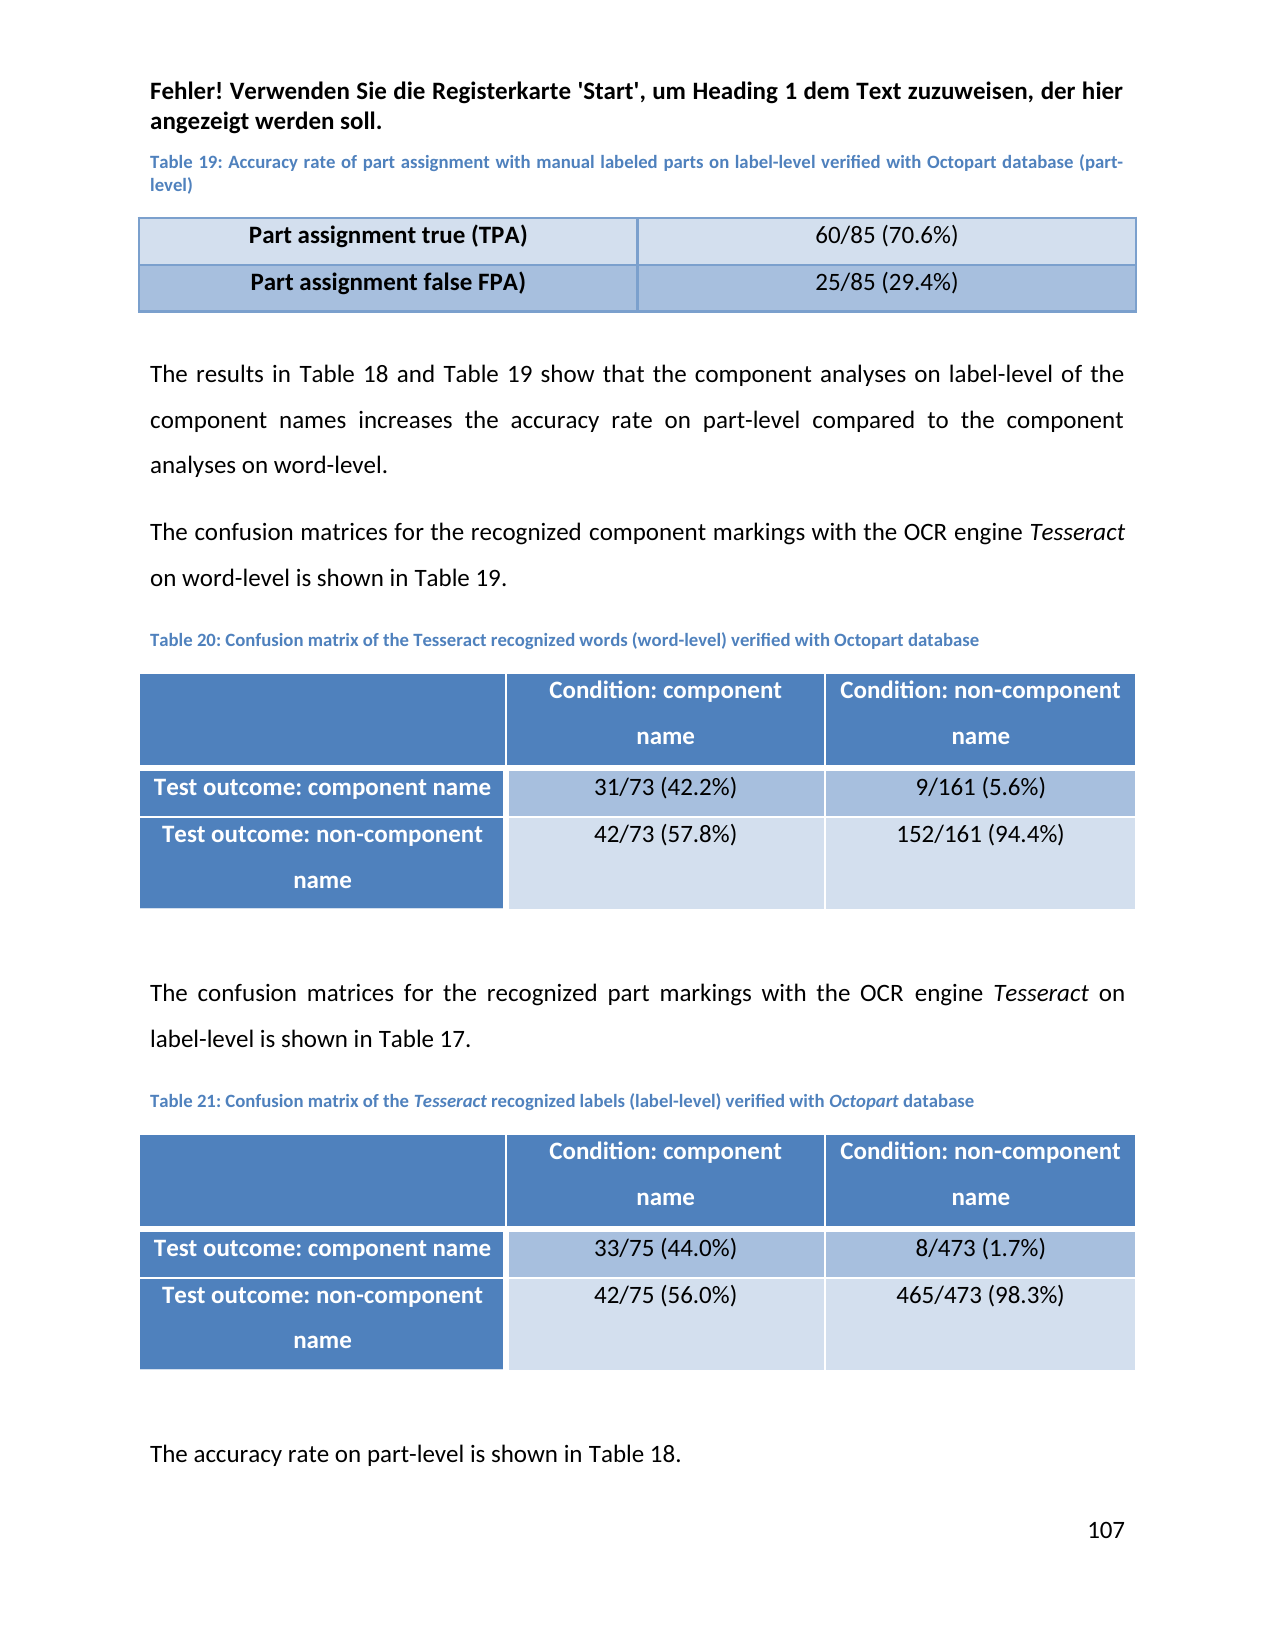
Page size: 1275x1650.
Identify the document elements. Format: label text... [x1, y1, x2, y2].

table_header 60/85 (70.6%) [639, 219, 1135, 263]
table_cell Test outcome: component name [140, 771, 503, 816]
table_cell Part assignment false FPA) [140, 266, 636, 310]
table_cell 465/473 (98.3%) [826, 1279, 1135, 1369]
table_header Part assignment true (TPA) [140, 219, 636, 263]
table_cell 42/73 (57.8%) [509, 818, 824, 908]
table_header [140, 674, 505, 765]
table_cell 31/73 (42.2%) [509, 771, 824, 816]
table_header Condition: component name [507, 674, 824, 765]
text The confusion matrices for the recognized part markings with the OCR engine Tesseract on label-level is shown in Table 17. [150, 977, 1125, 1053]
table_cell Test outcome: non-component name [140, 1279, 503, 1369]
text The confusion matrices for the recognized component markings with the OCR engine Tesseract on word-level is shown in Table 19. [150, 516, 1125, 592]
text The accuracy rate on part-level is shown in Table 18. [150, 1438, 1125, 1469]
table_header Condition: non-component name [826, 1135, 1135, 1226]
table_cell 152/161 (94.4%) [826, 818, 1135, 908]
table_cell 8/473 (1.7%) [826, 1232, 1135, 1277]
table_cell 33/75 (44.0%) [509, 1232, 824, 1277]
table_cell Test outcome: component name [140, 1232, 503, 1277]
table_cell 9/161 (5.6%) [826, 771, 1135, 816]
table_header [140, 1135, 505, 1226]
table_header Condition: component name [507, 1135, 824, 1226]
table_cell 25/85 (29.4%) [639, 266, 1135, 310]
text The results in Table 18 and Table 19 show that the component analyses on label-level of the component names increases the accuracy rate on part-level compared to the component analyses on word-level. [150, 313, 1125, 480]
table_header Condition: non-component name [826, 674, 1135, 765]
table_cell Test outcome: non-component name [140, 818, 503, 908]
table_cell 42/75 (56.0%) [509, 1279, 824, 1369]
